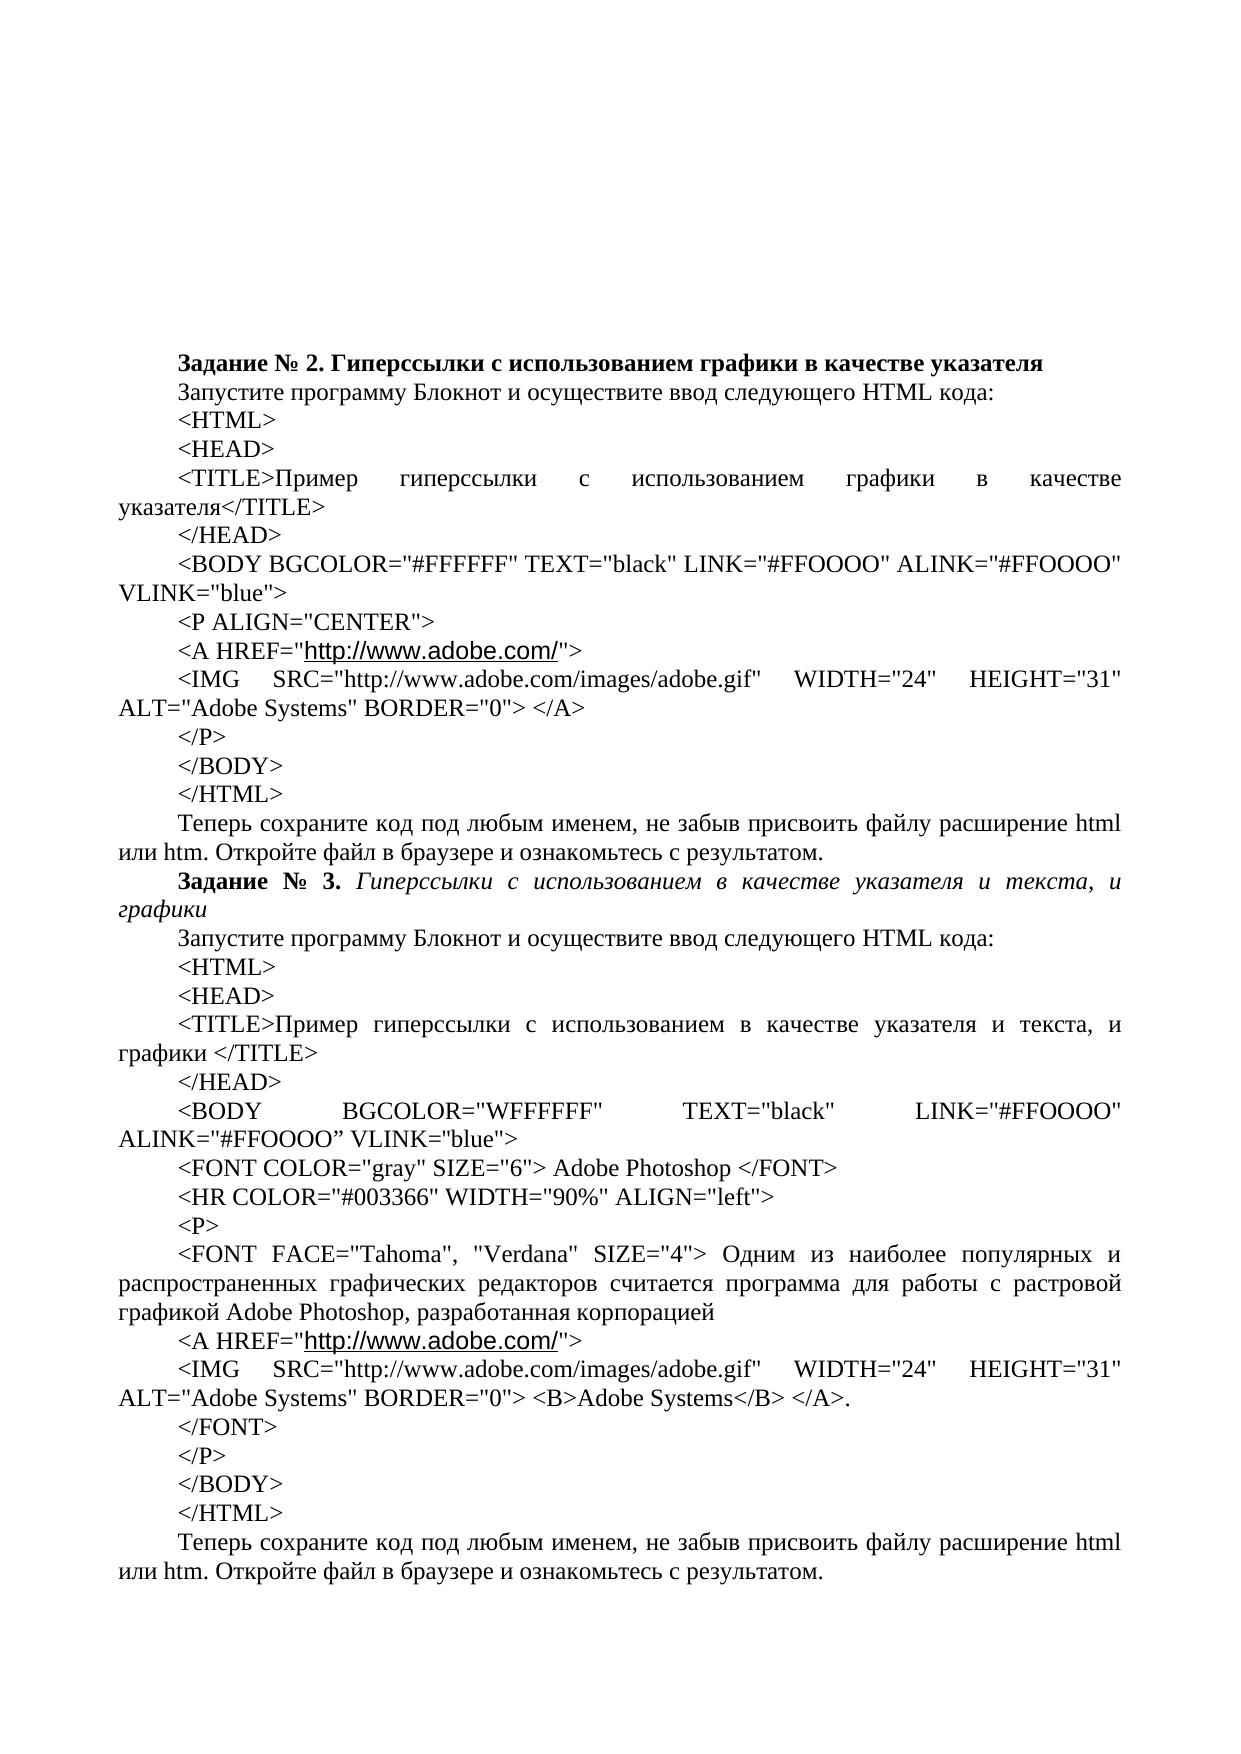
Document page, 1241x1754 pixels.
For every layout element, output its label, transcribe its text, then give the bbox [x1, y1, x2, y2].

text </FONT> [118, 1412, 1122, 1441]
text Теперь сохраните код под любым именем, не забыв присвоить файлу расширение html или htm. Откройте файл в браузере и ознакомьтесь с результатом. [118, 808, 1122, 866]
text <BODY BGCOLOR="#FFFFFF" TEXT="black" LINK="#FFOOOO" ALINK="#FFOOOO" VLINK="blue"> [118, 549, 1122, 607]
text </BODY> [118, 751, 1122, 779]
text Задание № 3. Гиперссылки с использованием в качестве указателя и текста, и графики [118, 866, 1122, 923]
text </HTML> [118, 779, 1122, 808]
text </HEAD> [118, 1067, 1122, 1096]
text Теперь сохраните код под любым именем, не забыв присвоить файлу расширение html или htm. Откройте файл в браузере и ознакомьтесь с результатом. [118, 1527, 1122, 1584]
text <IMG SRC="http://www.adobe.com/images/adobe.gif" WIDTH="24" HEIGHT="31" ALT="Adobe Systems" BORDER="0"> </A> [118, 664, 1122, 722]
text </P> [118, 1441, 1122, 1469]
text <FONT FACE="Tahoma", "Verdana" SIZE="4"> Одним из наиболее популярных и распространенных графических редакторов считается программа для работы с растровой графикой Adobe Photoshop, разработанная корпорацией [118, 1239, 1122, 1326]
text Запустите программу Блокнот и осуществите ввод следующего HTML кода: [118, 377, 1122, 406]
text Задание № 2. Гиперссылки с использованием графики в качестве указателя [118, 348, 1122, 377]
text <HTML> [118, 952, 1122, 981]
text </HTML> [118, 1498, 1122, 1527]
text <IMG SRC="http://www.adobe.com/images/adobe.gif" WIDTH="24" HEIGHT="31" ALT="Adobe Systems" BORDER="0"> <B>Adobe Systems</B> </A>. [118, 1354, 1122, 1412]
text <HR COLOR="#003366" WIDTH="90%" ALIGN="left"> [118, 1182, 1122, 1211]
text <HEAD> [118, 434, 1122, 463]
text <TITLE>Пример гиперссылки с использованием в качестве указателя и текста, и графики </TITLE> [118, 1009, 1122, 1067]
text Запустите программу Блокнот и осуществите ввод следующего HTML кода: [118, 923, 1122, 952]
text <HEAD> [118, 981, 1122, 1009]
text </BODY> [118, 1469, 1122, 1498]
text <HTML> [118, 406, 1122, 434]
text <FONT COLOR="gray" SIZE="6"> Adobe Photoshop </FONT> [118, 1153, 1122, 1182]
text </P> [118, 722, 1122, 751]
text <P> [118, 1211, 1122, 1239]
text <A HREF="http://www.adobe.com/"> [118, 636, 1122, 664]
text <BODY BGCOLOR="WFFFFFF" TEXT="black" LINK="#FFOOOO" ALINK="#FFOOOO” VLINK=''blue"> [118, 1096, 1122, 1153]
text <TITLE>Пример гиперссылки с использованием графики в качестве указателя</TITLE> [118, 463, 1122, 521]
text <P ALIGN="CENTER"> [118, 607, 1122, 636]
text </HEAD> [118, 521, 1122, 549]
text <А HREF="http://www.adobe.com/"> [118, 1326, 1122, 1354]
